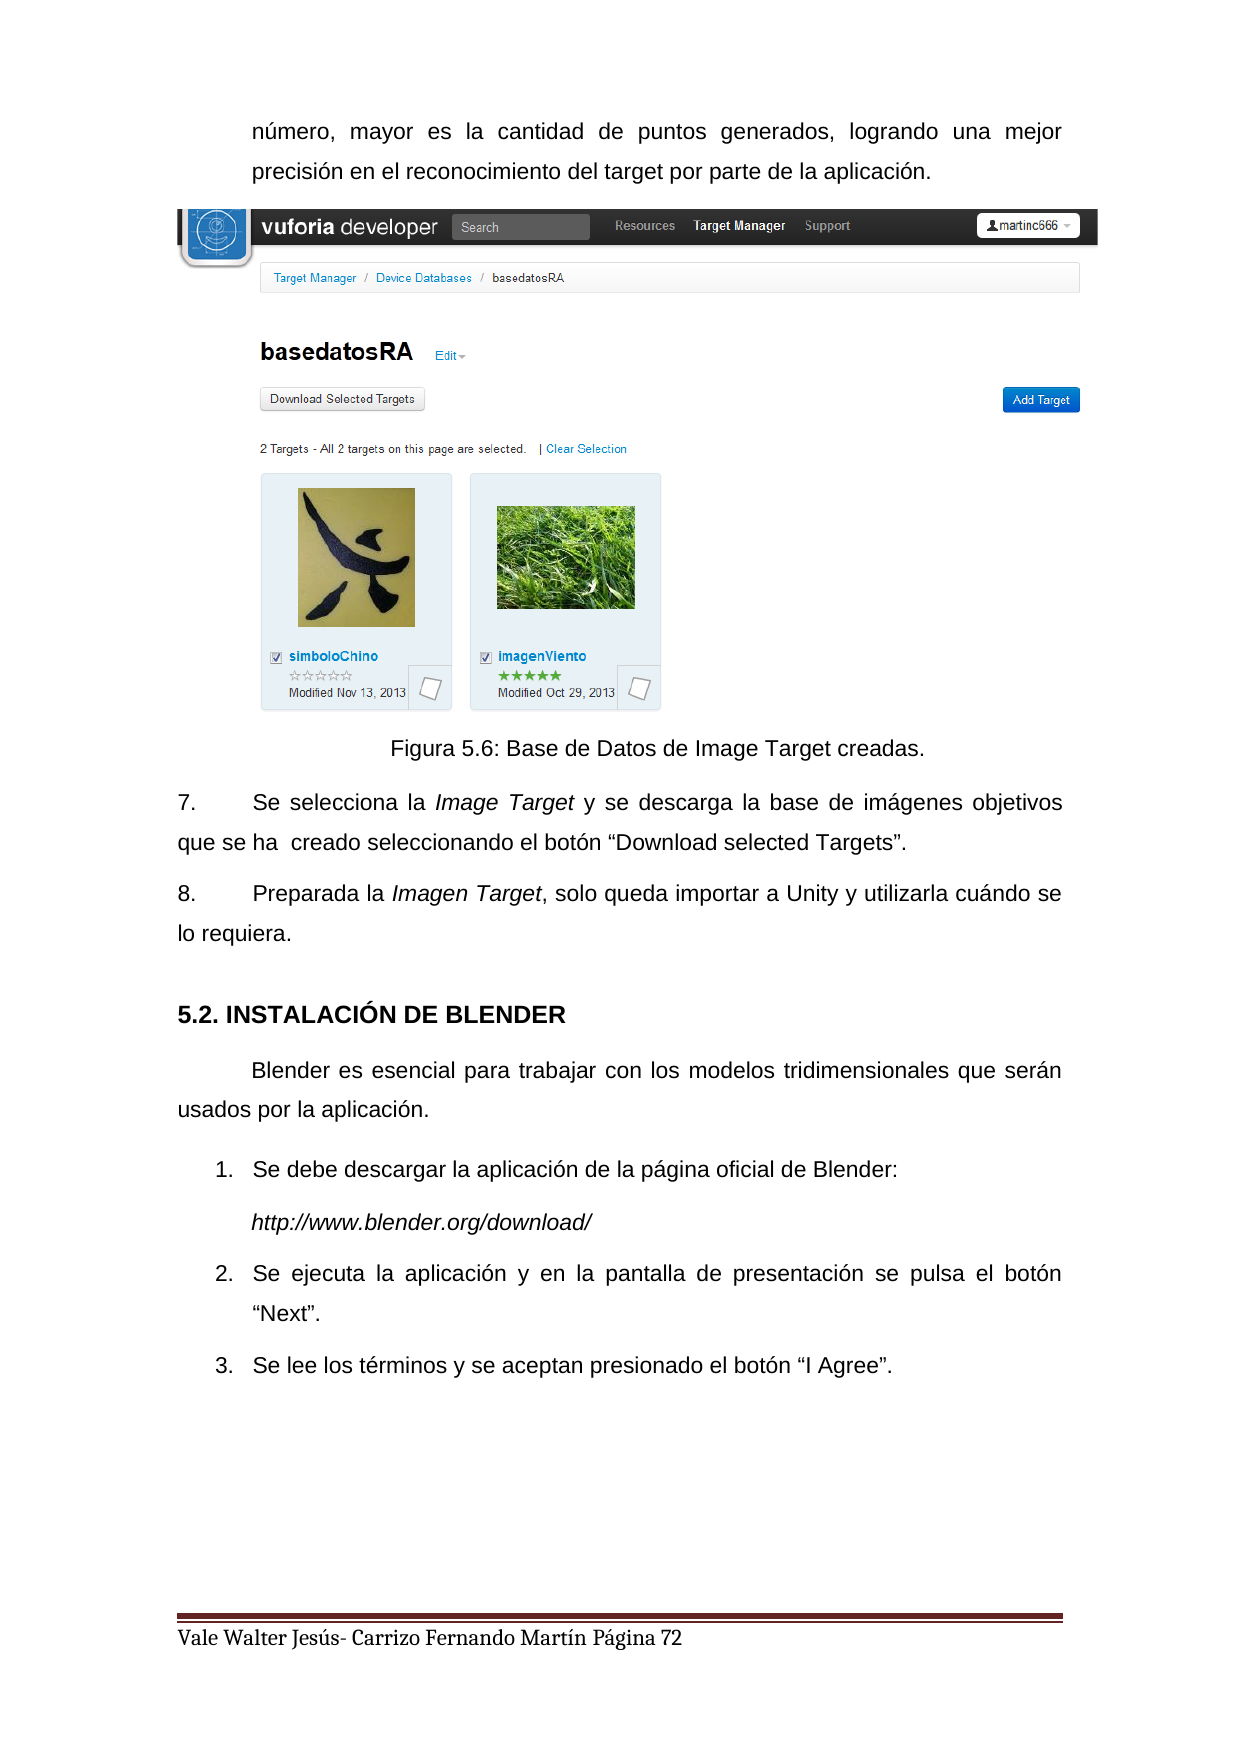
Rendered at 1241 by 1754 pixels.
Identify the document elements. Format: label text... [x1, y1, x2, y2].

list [214, 118, 1063, 184]
text 5.2. INSTALACIÓN DE BLENDER [177, 1000, 1063, 1029]
list Se lee los términos y se aceptan presionado el botón “I Agree”. [215, 1352, 1063, 1378]
text Figura 5.6: Base de Datos de Image Target creadas. [252, 734, 1063, 761]
list Se ejecuta la aplicación y en la pantalla de presentación se pulsa el botón “Next”. [215, 1260, 1063, 1326]
text http://www.blender.org/download/ [251, 1208, 1063, 1235]
list Se debe descargar la aplicación de la página oficial de Blender: [215, 1156, 1063, 1183]
text Blender es esencial para trabajar con los modelos tridimensionales que serán usados por la aplicación. [177, 1057, 1063, 1122]
list Se selecciona la Image Target y se descarga la base de imágenes objetivos que se ha creado seleccionando el botón “Download selected Targets”. [177, 789, 1063, 855]
picture [177, 209, 1098, 725]
list Preparada la Imagen Target, solo queda importar a Unity y utilizarla cuándo se lo requiera. [177, 880, 1063, 946]
